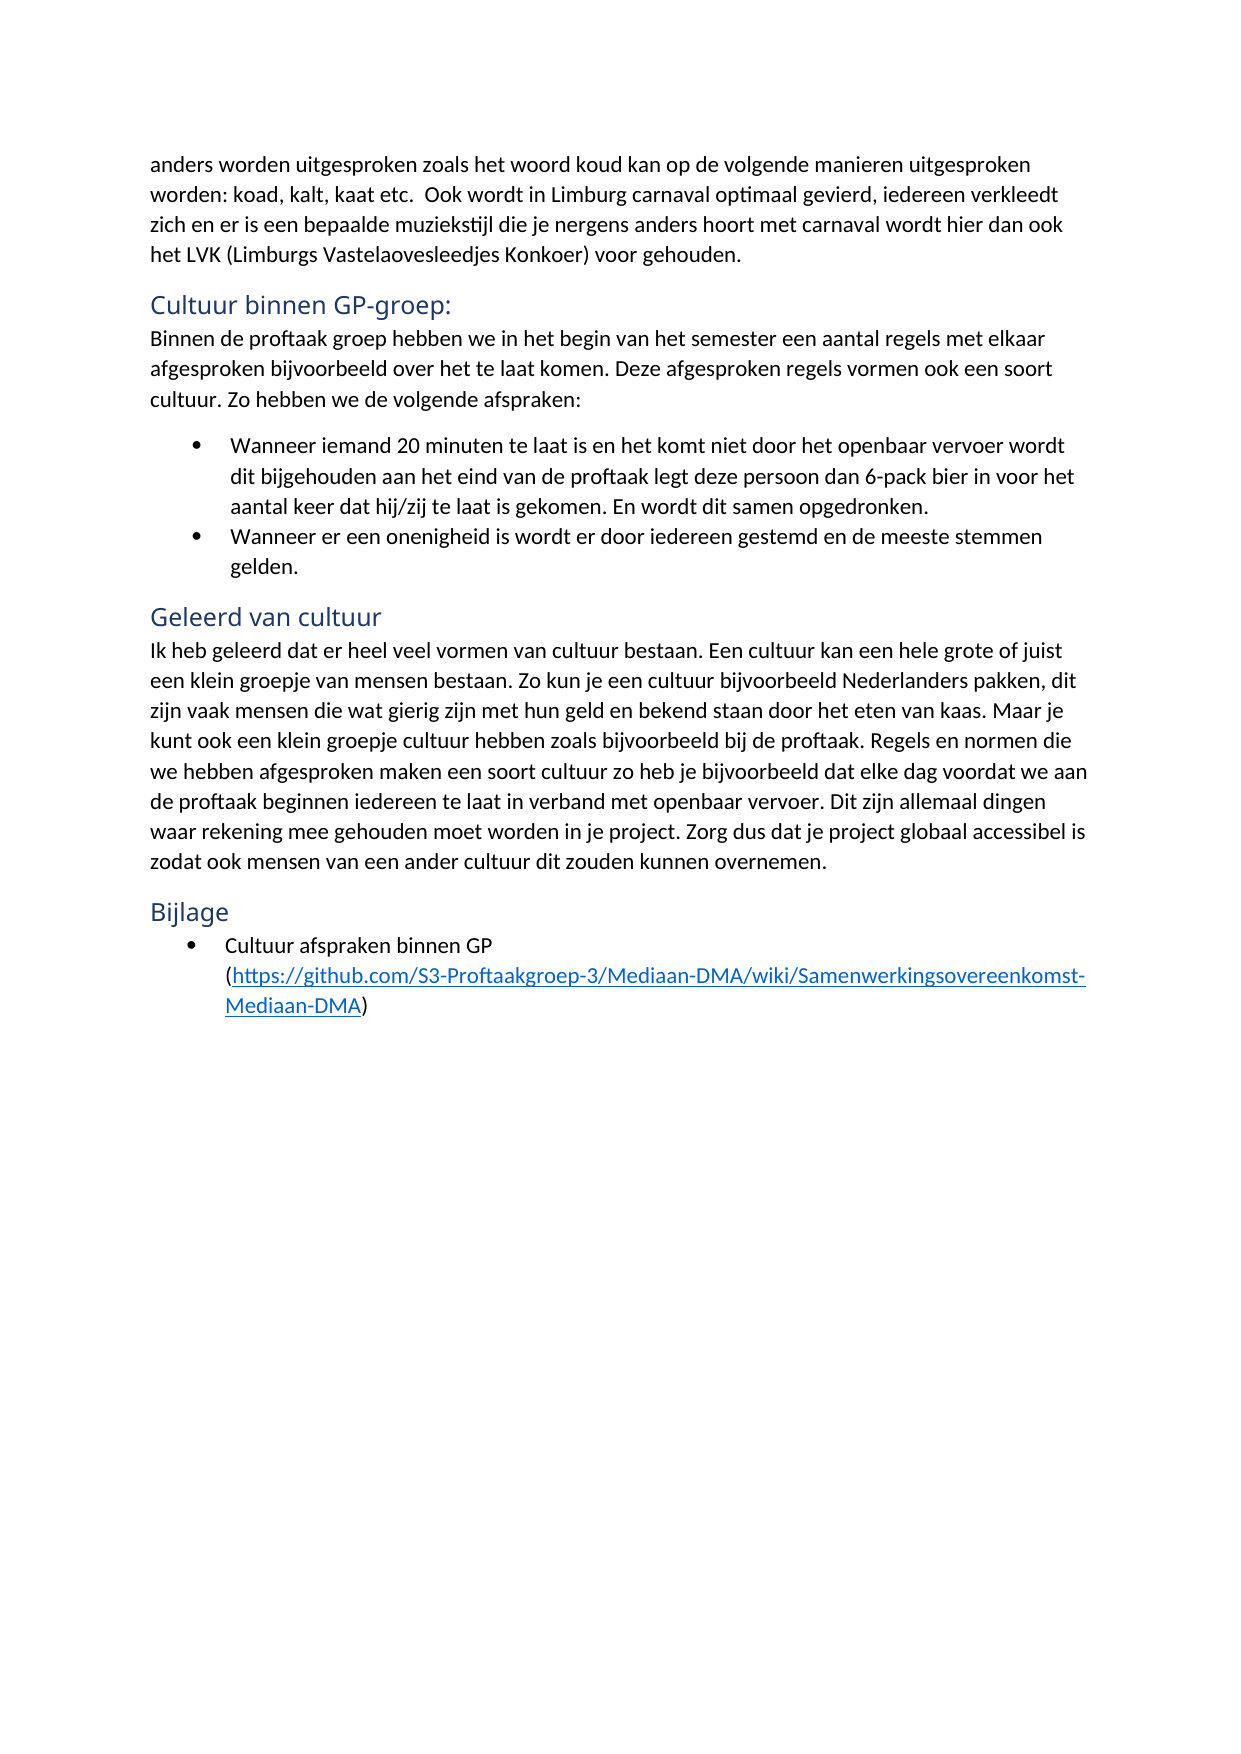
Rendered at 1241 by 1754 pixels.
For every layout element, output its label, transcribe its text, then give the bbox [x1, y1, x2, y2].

list Wanneer er een onenigheid is wordt er door iedereen gestemd en de meeste stemmen gelden. [193, 522, 1090, 580]
list Cultuur afspraken binnen GP (https://github.com/S3-Proftaakgroep-3/Mediaan-DMA/wiki/Samenwerkingsovereenkomst-Mediaan-DMA) [187, 931, 1090, 1019]
subtitle Cultuur binnen GP-groep: [150, 287, 1090, 322]
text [150, 150, 1090, 269]
subtitle Bijlage [150, 894, 1090, 928]
subtitle Geleerd van cultuur [150, 599, 1090, 633]
text Binnen de proftaak groep hebben we in het begin van het semester een aantal regels met elkaar afgesproken bijvoorbeeld over het te laat komen. Deze afgesproken regels vormen ook een soort cultuur. Zo hebben we de volgende afspraken: [150, 324, 1090, 413]
list Wanneer iemand 20 minuten te laat is en het komt niet door het openbaar vervoer wordt dit bijgehouden aan het eind van de proftaak legt deze persoon dan 6-pack bier in voor het aantal keer dat hij/zij te laat is gekomen. En wordt dit samen opgedronken. [193, 432, 1090, 520]
text Ik heb geleerd dat er heel veel vormen van cultuur bestaan. Een cultuur kan een hele grote of juist een klein groepje van mensen bestaan. Zo kun je een cultuur bijvoorbeeld Nederlanders pakken, dit zijn vaak mensen die wat gierig zijn met hun geld en bekend staan door het eten van kaas. Maar je kunt ook een klein groepje cultuur hebben zoals bijvoorbeeld bij de proftaak. Regels en normen die we hebben afgesproken maken een soort cultuur zo heb je bijvoorbeeld dat elke dag voordat we aan de proftaak beginnen iedereen te laat in verband met openbaar vervoer. Dit zijn allemaal dingen waar rekening mee gehouden moet worden in je project. Zorg dus dat je project globaal accessibel is zodat ook mensen van een ander cultuur dit zouden kunnen overnemen. [150, 636, 1090, 876]
